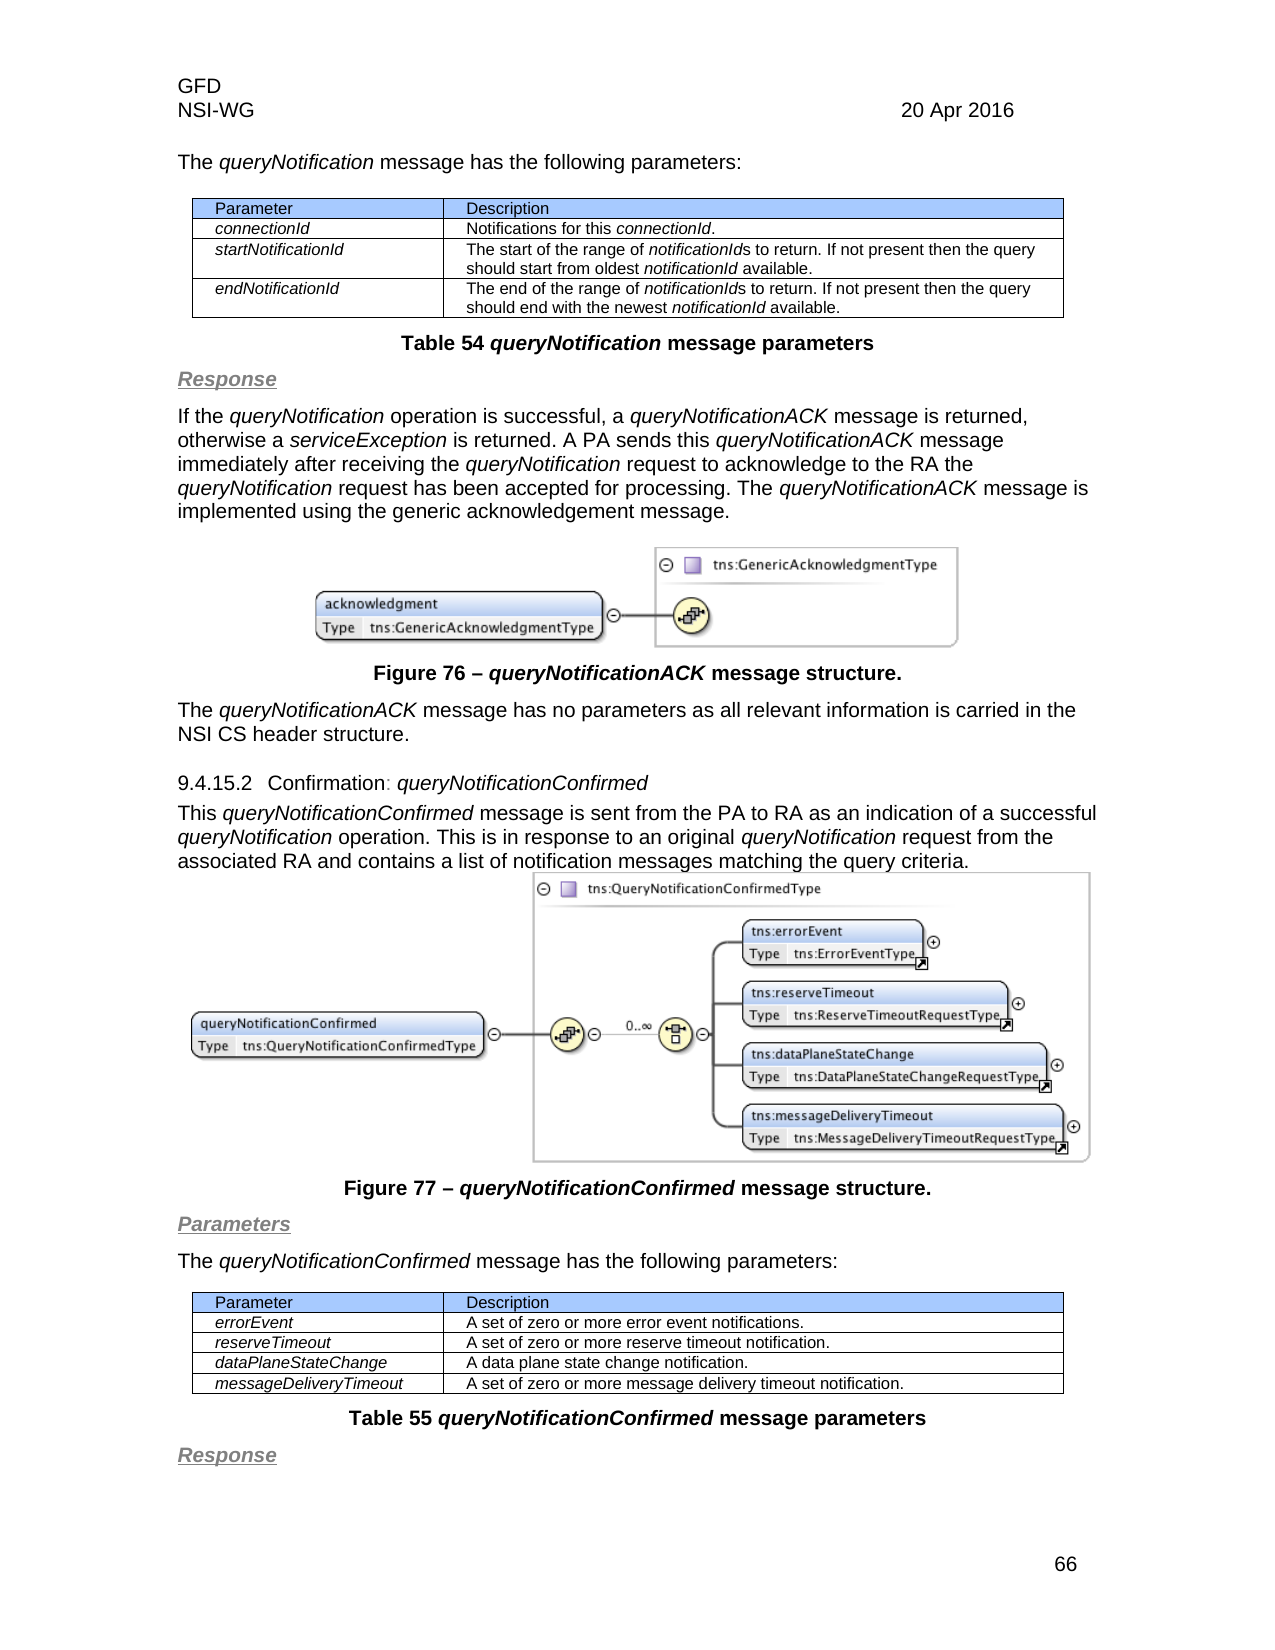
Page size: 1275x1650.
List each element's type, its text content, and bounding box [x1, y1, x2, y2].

text If the queryNotification operation is successful, a queryNotificationACK message is returned, otherwise a serviceException is returned. A PA sends this queryNotificationACK message immediately after receiving the queryNotification request to acknowledge to the RA the queryNotification request has been accepted for processing. The queryNotificationACK message is implemented using the generic acknowledgement message. [177, 403, 1098, 523]
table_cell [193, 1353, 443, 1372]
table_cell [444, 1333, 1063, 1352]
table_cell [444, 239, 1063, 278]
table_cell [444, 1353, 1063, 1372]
text This queryNotificationConfirmed message is sent from the PA to RA as an indication of a successful queryNotification operation. This is in response to an original queryNotification request from the associated RA and contains a list of notification messages matching the query criteria. [177, 801, 1098, 872]
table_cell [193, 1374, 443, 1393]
text The queryNotificationACK message has no parameters as all relevant information is carried in the NSI CS header structure. [177, 697, 1098, 745]
text The queryNotificationConfirmed message has the following parameters: [177, 1248, 1098, 1272]
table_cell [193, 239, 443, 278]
text Response [177, 367, 1098, 391]
text The queryNotification message has the following parameters: [177, 150, 1098, 174]
text Table 55 queryNotificationConfirmed message parameters [177, 1406, 1098, 1430]
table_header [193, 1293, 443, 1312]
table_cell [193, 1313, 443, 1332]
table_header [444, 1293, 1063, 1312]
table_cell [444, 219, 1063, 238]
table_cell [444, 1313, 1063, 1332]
text Figure 77 – queryNotificationConfirmed message structure. [177, 1176, 1098, 1199]
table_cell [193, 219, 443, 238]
picture [191, 872, 1092, 1164]
text Response [177, 1443, 1098, 1467]
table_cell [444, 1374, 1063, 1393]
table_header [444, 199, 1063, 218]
text Parameters [177, 1212, 1098, 1236]
picture [315, 547, 960, 649]
text Table 54 queryNotification message parameters [177, 331, 1098, 354]
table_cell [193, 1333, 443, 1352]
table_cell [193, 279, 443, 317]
text Figure 76 – queryNotificationACK message structure. [177, 661, 1098, 685]
subtitle Confirmation: queryNotificationConfirmed [177, 770, 1098, 794]
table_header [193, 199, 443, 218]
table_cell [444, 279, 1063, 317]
